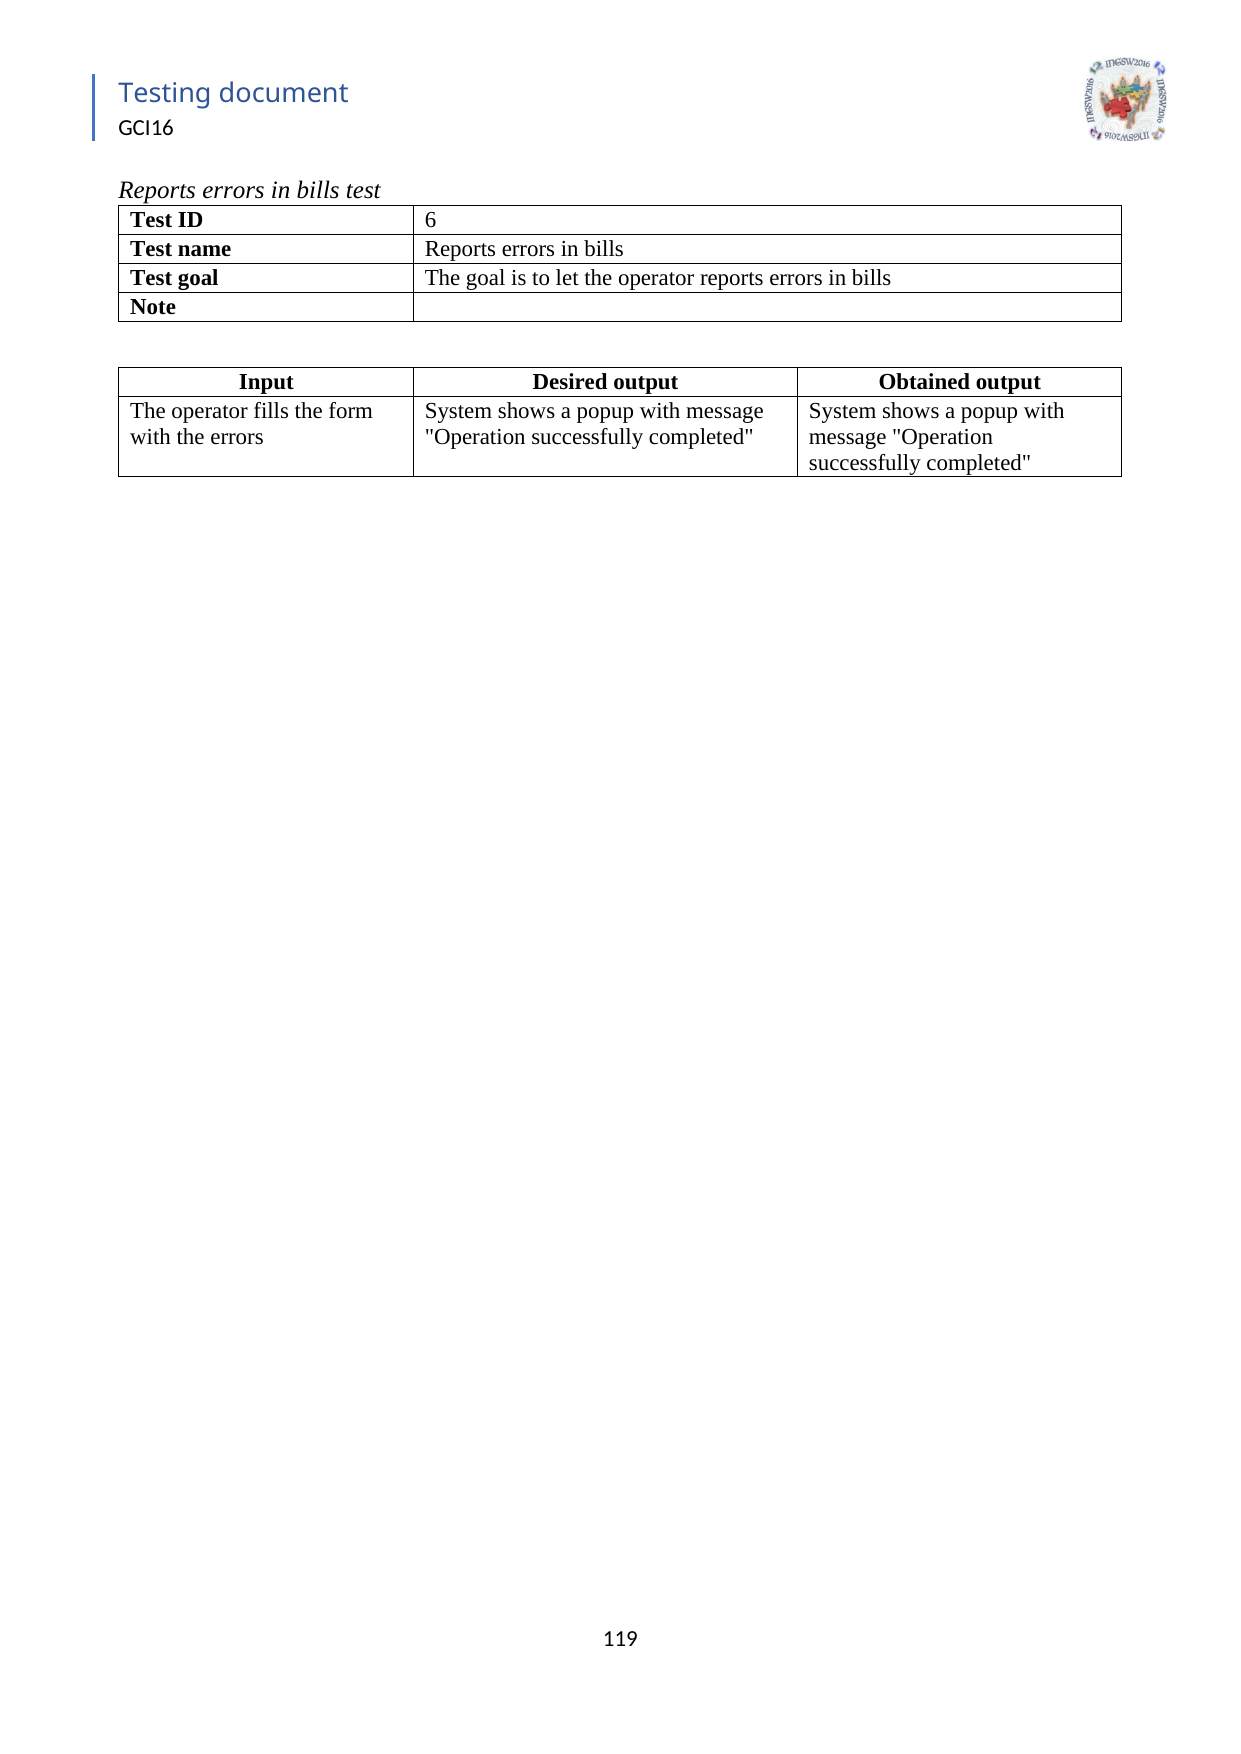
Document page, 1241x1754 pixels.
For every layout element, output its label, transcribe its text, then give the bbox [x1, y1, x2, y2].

table_header 6 [414, 206, 1121, 234]
picture [1076, 55, 1171, 149]
table_header Input [119, 368, 413, 396]
table_cell Reports errors in bills [414, 235, 1121, 263]
table_header Obtained output [798, 368, 1121, 396]
table_header Desired output [414, 368, 797, 396]
table_cell Test name [119, 235, 413, 263]
table_header Test ID [119, 206, 413, 234]
table_cell Test goal [119, 264, 413, 292]
table_cell [414, 293, 1121, 321]
table_cell System shows a popup with message "Operation successfully completed" [798, 397, 1121, 476]
table_cell System shows a popup with message "Operation successfully completed" [414, 397, 797, 476]
table_cell The operator fills the form with the errors [119, 397, 413, 476]
subtitle Reports errors in bills test [118, 175, 1122, 203]
table_cell The goal is to let the operator reports errors in bills [414, 264, 1121, 292]
table_cell Note [119, 293, 413, 321]
